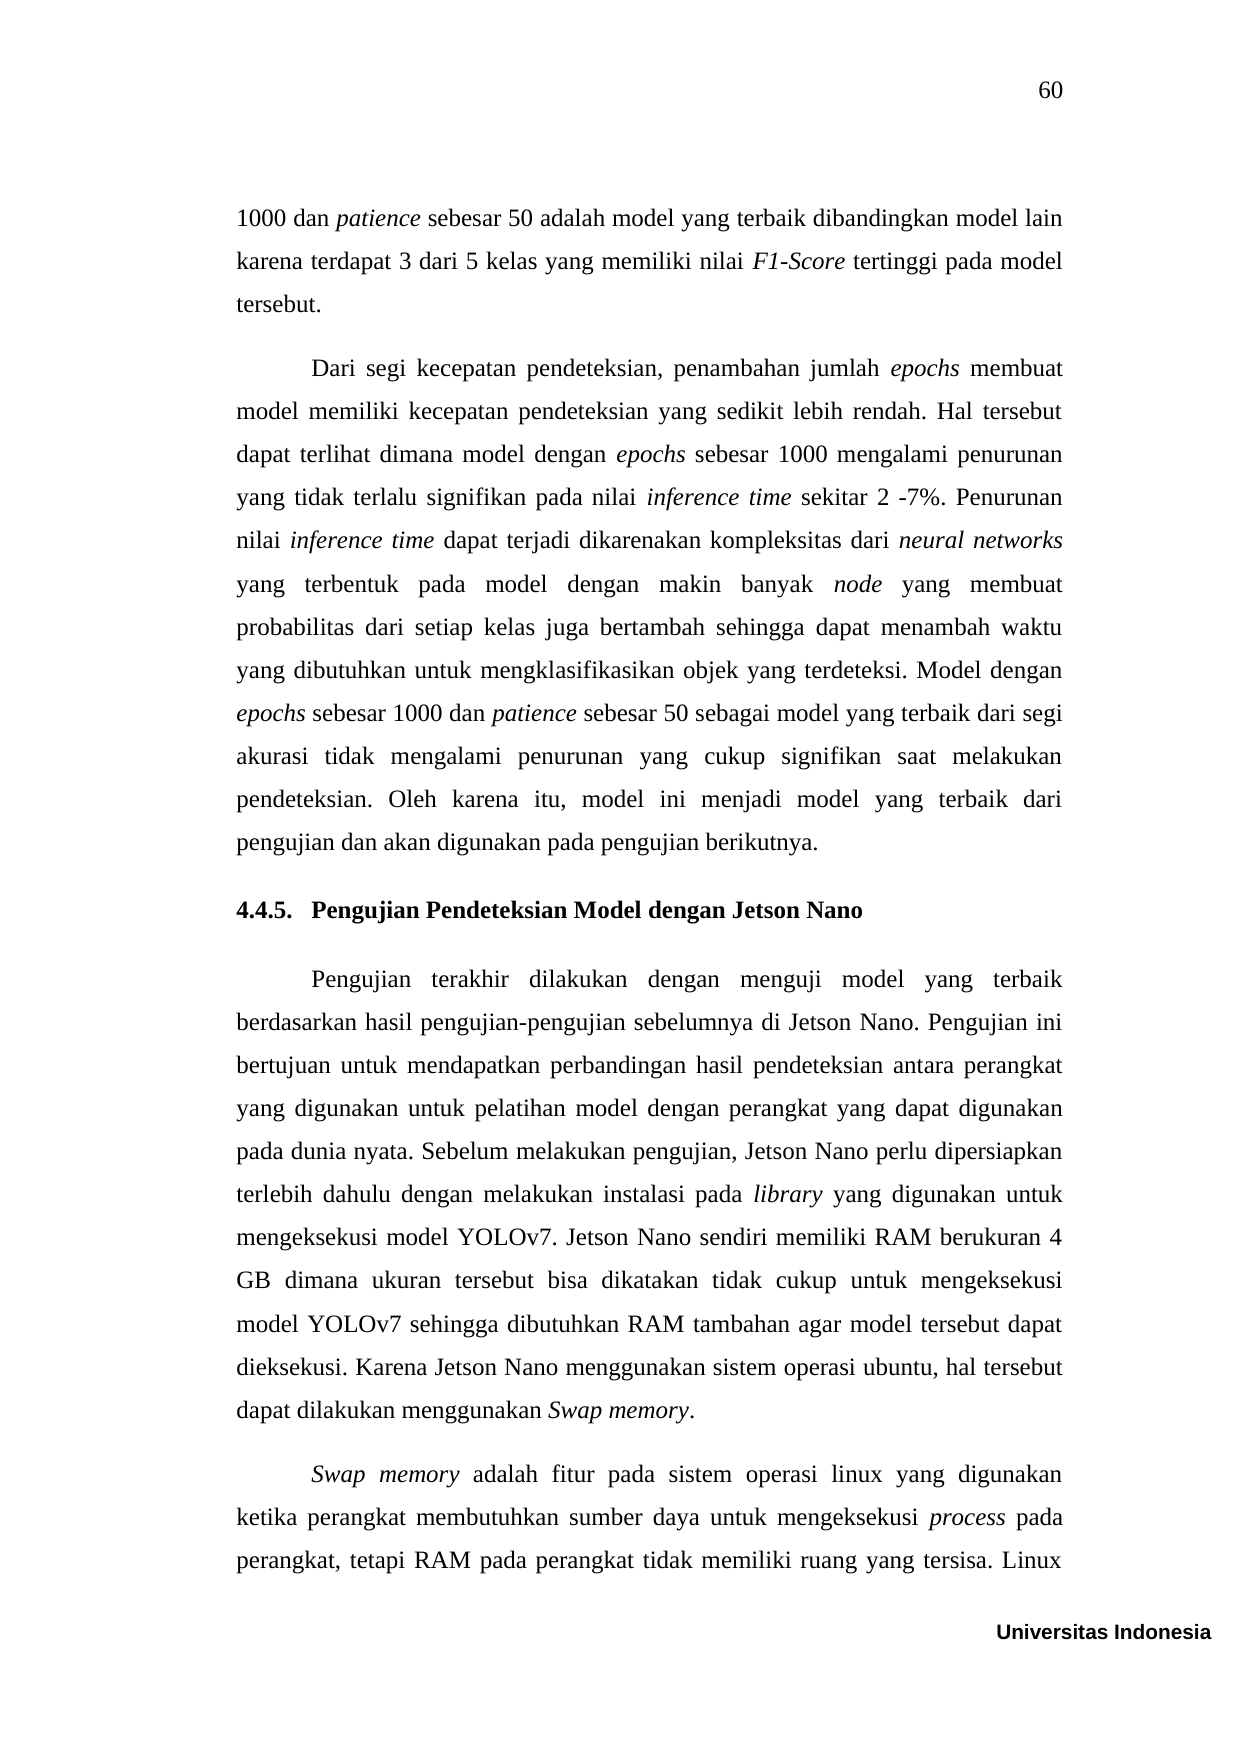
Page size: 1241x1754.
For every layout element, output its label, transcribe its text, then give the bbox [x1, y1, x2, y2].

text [236, 203, 1063, 318]
text Dari segi kecepatan pendeteksian, penambahan jumlah epochs membuat model memiliki kecepatan pendeteksian yang sedikit lebih rendah. Hal tersebut dapat terlihat dimana model dengan epochs sebesar 1000 mengalami penurunan yang tidak terlalu signifikan pada nilai inference time sekitar 2 -7%. Penurunan nilai inference time dapat terjadi dikarenakan kompleksitas dari neural networks yang terbentuk pada model dengan makin banyak node yang membuat probabilitas dari setiap kelas juga bertambah sehingga dapat menambah waktu yang dibutuhkan untuk mengklasifikasikan objek yang terdeteksi. Model dengan epochs sebesar 1000 dan patience sebesar 50 sebagai model yang terbaik dari segi akurasi tidak mengalami penurunan yang cukup signifikan saat melakukan pendeteksian. Oleh karena itu, model ini menjadi model yang terbaik dari pengujian dan akan digunakan pada pengujian berikutnya. [236, 353, 1063, 856]
subtitle Pengujian Pendeteksian Model dengan Jetson Nano [236, 896, 1063, 924]
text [236, 1459, 1063, 1574]
text Pengujian terakhir dilakukan dengan menguji model yang terbaik berdasarkan hasil pengujian-pengujian sebelumnya di Jetson Nano. Pengujian ini bertujuan untuk mendapatkan perbandingan hasil pendeteksian antara perangkat yang digunakan untuk pelatihan model dengan perangkat yang dapat digunakan pada dunia nyata. Sebelum melakukan pengujian, Jetson Nano perlu dipersiapkan terlebih dahulu dengan melakukan instalasi pada library yang digunakan untuk mengeksekusi model YOLOv7. Jetson Nano sendiri memiliki RAM berukuran 4 GB dimana ukuran tersebut bisa dikatakan tidak cukup untuk mengeksekusi model YOLOv7 sehingga dibutuhkan RAM tambahan agar model tersebut dapat dieksekusi. Karena Jetson Nano menggunakan sistem operasi ubuntu, hal tersebut dapat dilakukan menggunakan Swap memory. [236, 964, 1063, 1424]
